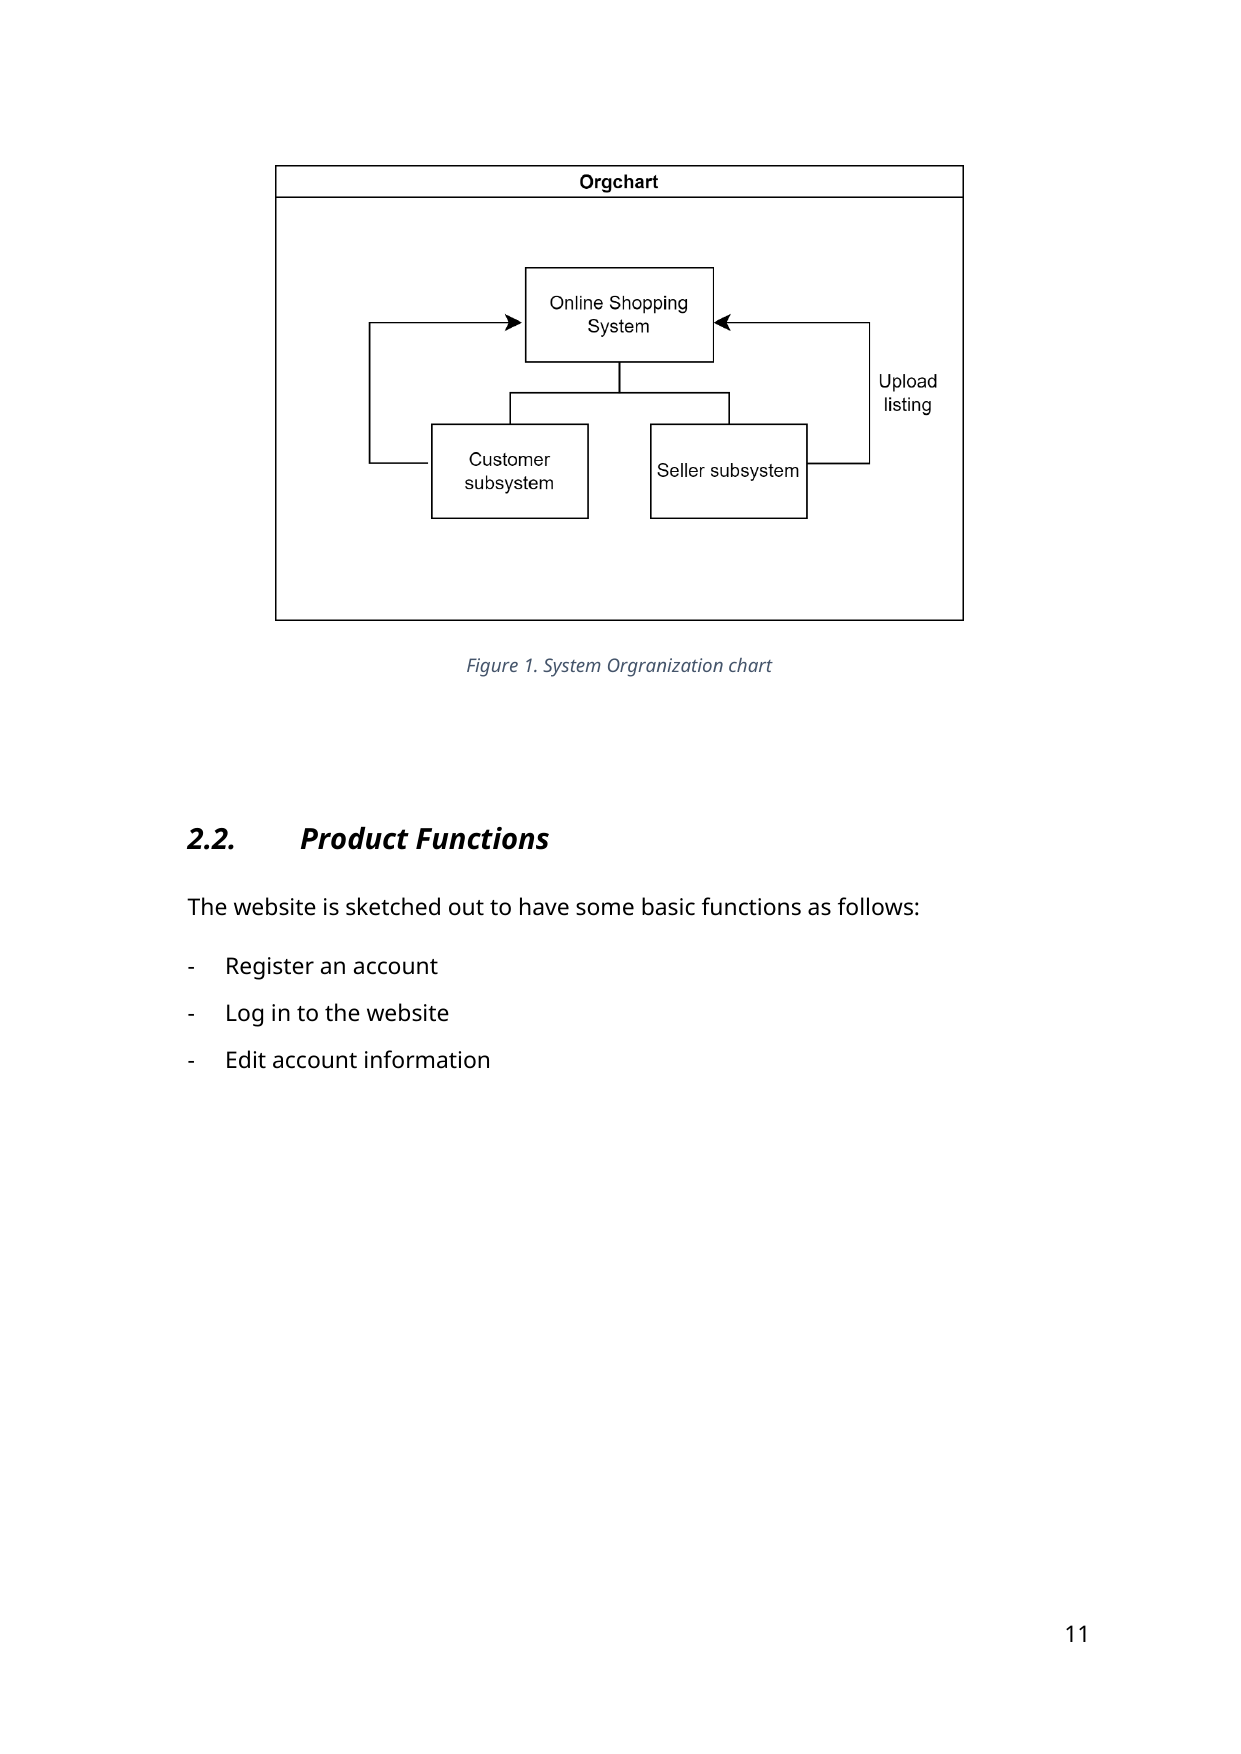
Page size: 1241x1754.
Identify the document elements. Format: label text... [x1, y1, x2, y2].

list Log in to the website [187, 997, 1090, 1028]
list Edit account information [187, 1044, 1090, 1075]
picture [259, 150, 981, 638]
list Register an account [187, 950, 1090, 981]
text Product Functions [187, 818, 1090, 858]
text Figure 1. System Orgranization chart [150, 653, 1090, 678]
text The website is sketched out to have some basic functions as follows: [187, 891, 1090, 922]
